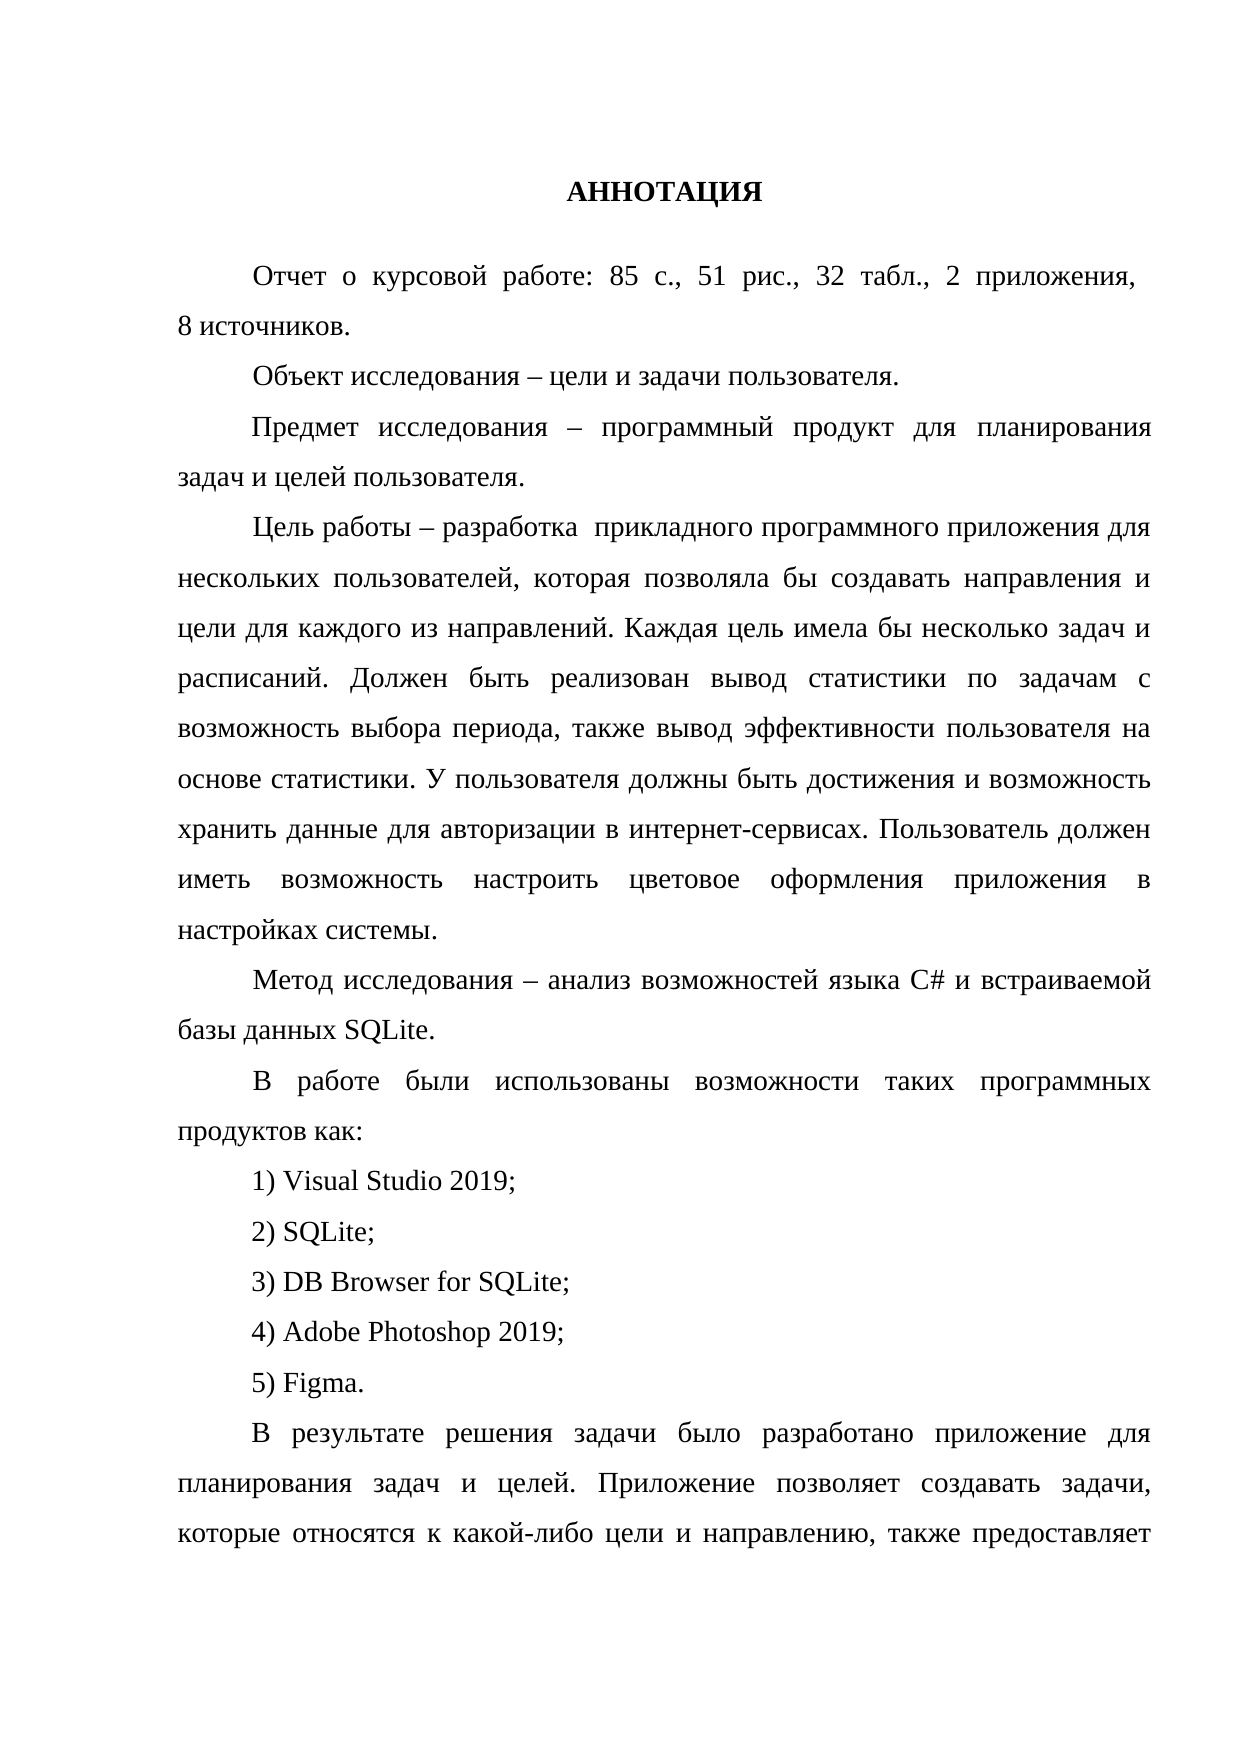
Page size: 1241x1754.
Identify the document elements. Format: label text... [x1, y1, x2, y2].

list Visual Studio 2019; [177, 1163, 1152, 1197]
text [177, 1415, 1152, 1549]
list Adobe Photoshop 2019; [177, 1314, 1152, 1348]
text Отчет о курсовой работе: 85 с., 51 рис., 32 табл., 2 приложения, 8 источников. [177, 258, 1152, 342]
text Цель работы – разработка прикладного программного приложения для нескольких пользователей, которая позволяла бы создавать направления и цели для каждого из направлений. Каждая цель имела бы несколько задач и расписаний. Должен быть реализован вывод статистики по задачам с возможность выбора периода, также вывод эффективности пользователя на основе статистики. У пользователя должны быть достижения и возможность хранить данные для авторизации в интернет-сервисах. Пользователь должен иметь возможность настроить цветовое оформления приложения в настройках системы. [177, 509, 1152, 945]
list Figma. [177, 1365, 1152, 1398]
list DB Browser for SQLite; [177, 1264, 1152, 1298]
text Метод исследования – анализ возможностей языка С# и встраиваемой базы данных SQLite. [177, 962, 1152, 1046]
text Предмет исследования – программный продукт для планирования задач и целей пользователя. [177, 409, 1152, 493]
text АННОТАЦИЯ [177, 174, 1152, 207]
text В работе были использованы возможности таких программных продуктов как: [177, 1063, 1152, 1147]
list SQLite; [177, 1214, 1152, 1247]
text Объект исследования – цели и задачи пользователя. [177, 358, 1152, 392]
